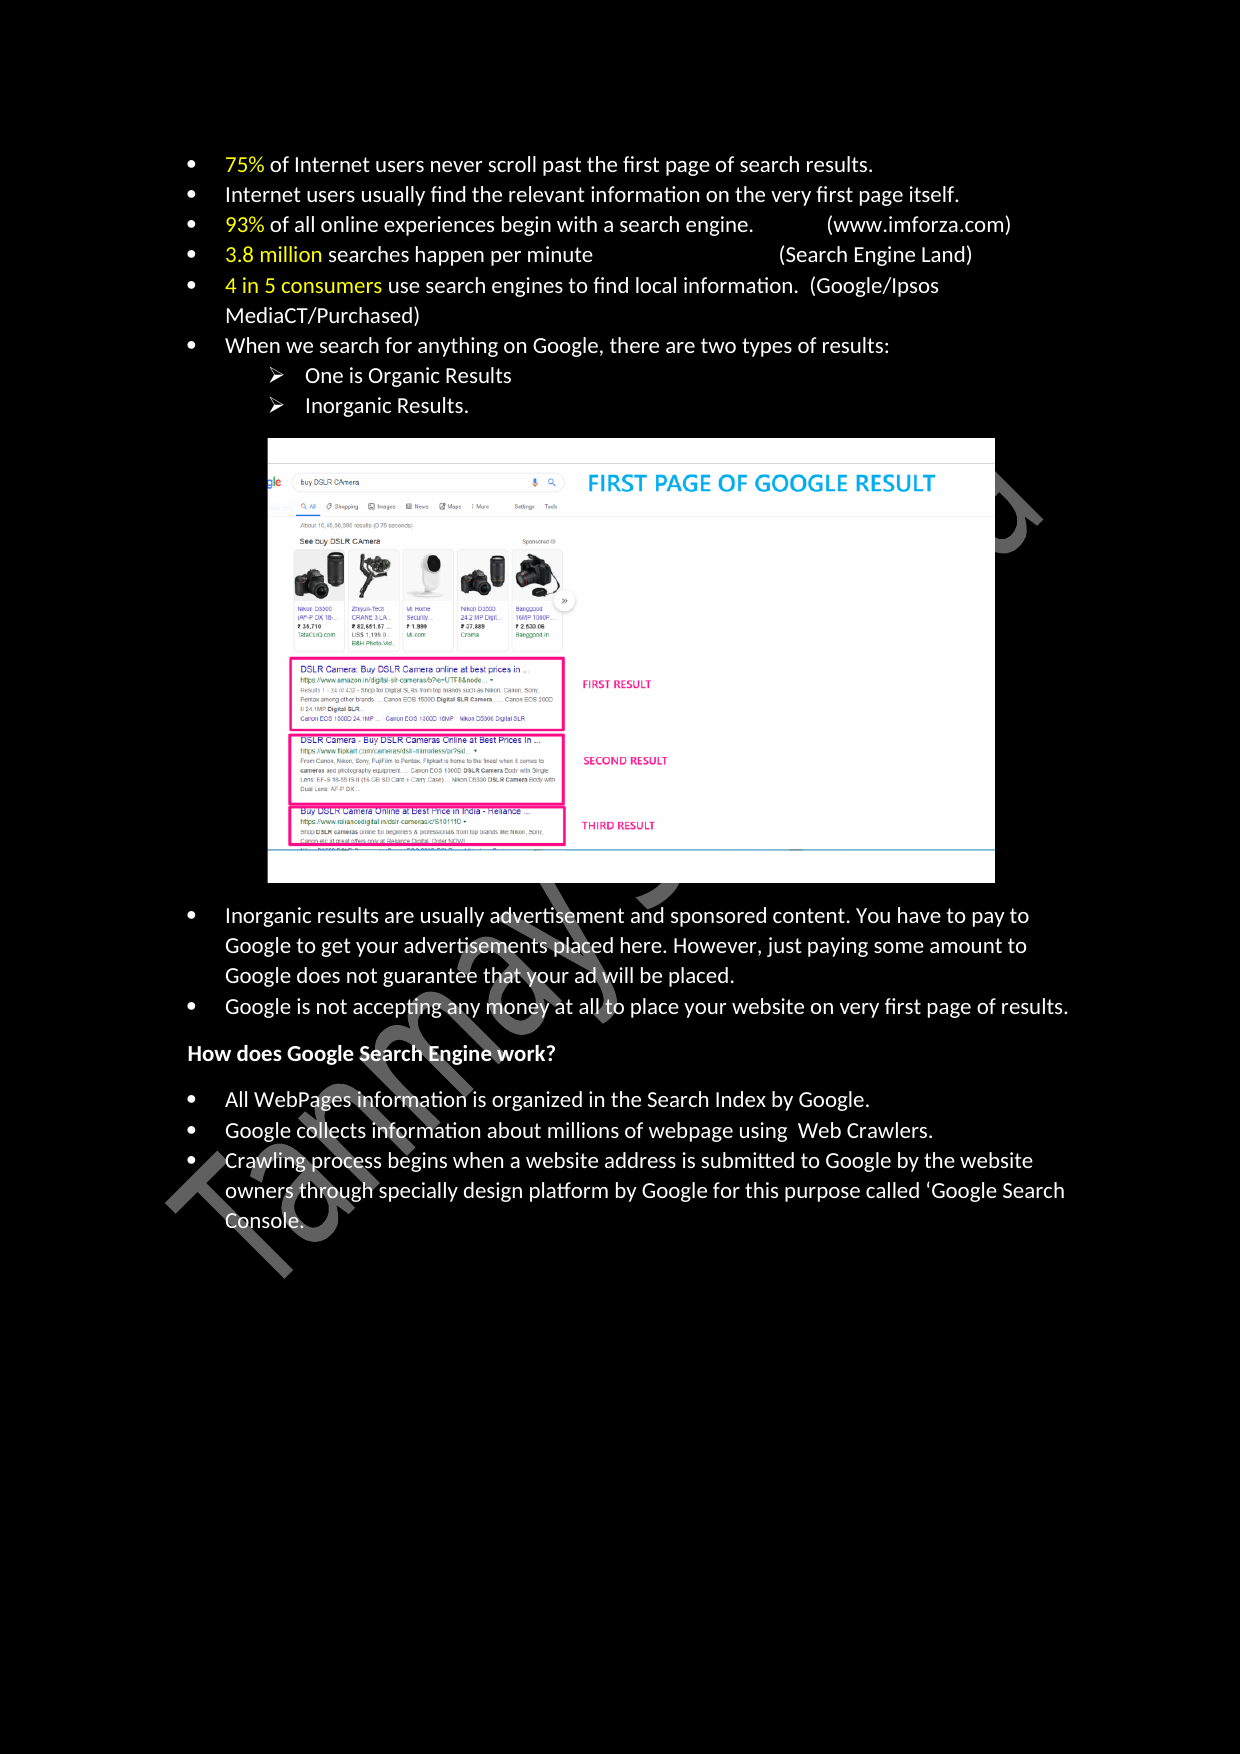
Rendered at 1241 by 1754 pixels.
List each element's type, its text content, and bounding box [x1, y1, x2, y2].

list Google is not accepting any money at all to place your website on very first page of results. [187, 992, 1090, 1020]
list Inorganic results are usually advertisement and sponsored content. You have to pay to Google to get your advertisements placed here. However, just paying some amount to Google does not guarantee that your ad will be placed. [187, 901, 1090, 989]
list Internet users usually find the relevant information on the very first page itself. [187, 180, 1090, 208]
list Crawling process begins when a website address is submitted to Google by the website owners through specially design platform by Google for this purpose called ‘Google Search Console. [187, 1146, 1090, 1234]
list One is Organic Results [267, 361, 1090, 389]
picture [267, 438, 995, 883]
list 3.8 million searches happen per minute (Search Engine Land) [187, 241, 1090, 269]
text How does Google Search Engine work? [187, 1039, 1090, 1067]
list All WebPages information is organized in the Search Index by Google. [187, 1086, 1090, 1113]
list When we search for anything on Google, there are two types of results: [187, 331, 1090, 359]
list Google collects information about millions of webpage using Web Crawlers. [187, 1116, 1090, 1144]
list 93% of all online experiences begin with a search engine. (www.imforza.com) [187, 210, 1090, 238]
list Inorganic Results. [267, 392, 1090, 420]
list 4 in 5 consumers use search engines to find local information. (Google/Ipsos MediaCT/Purchased) [187, 271, 1090, 329]
list 75% of Internet users never scroll past the first page of search results. [187, 150, 1090, 178]
